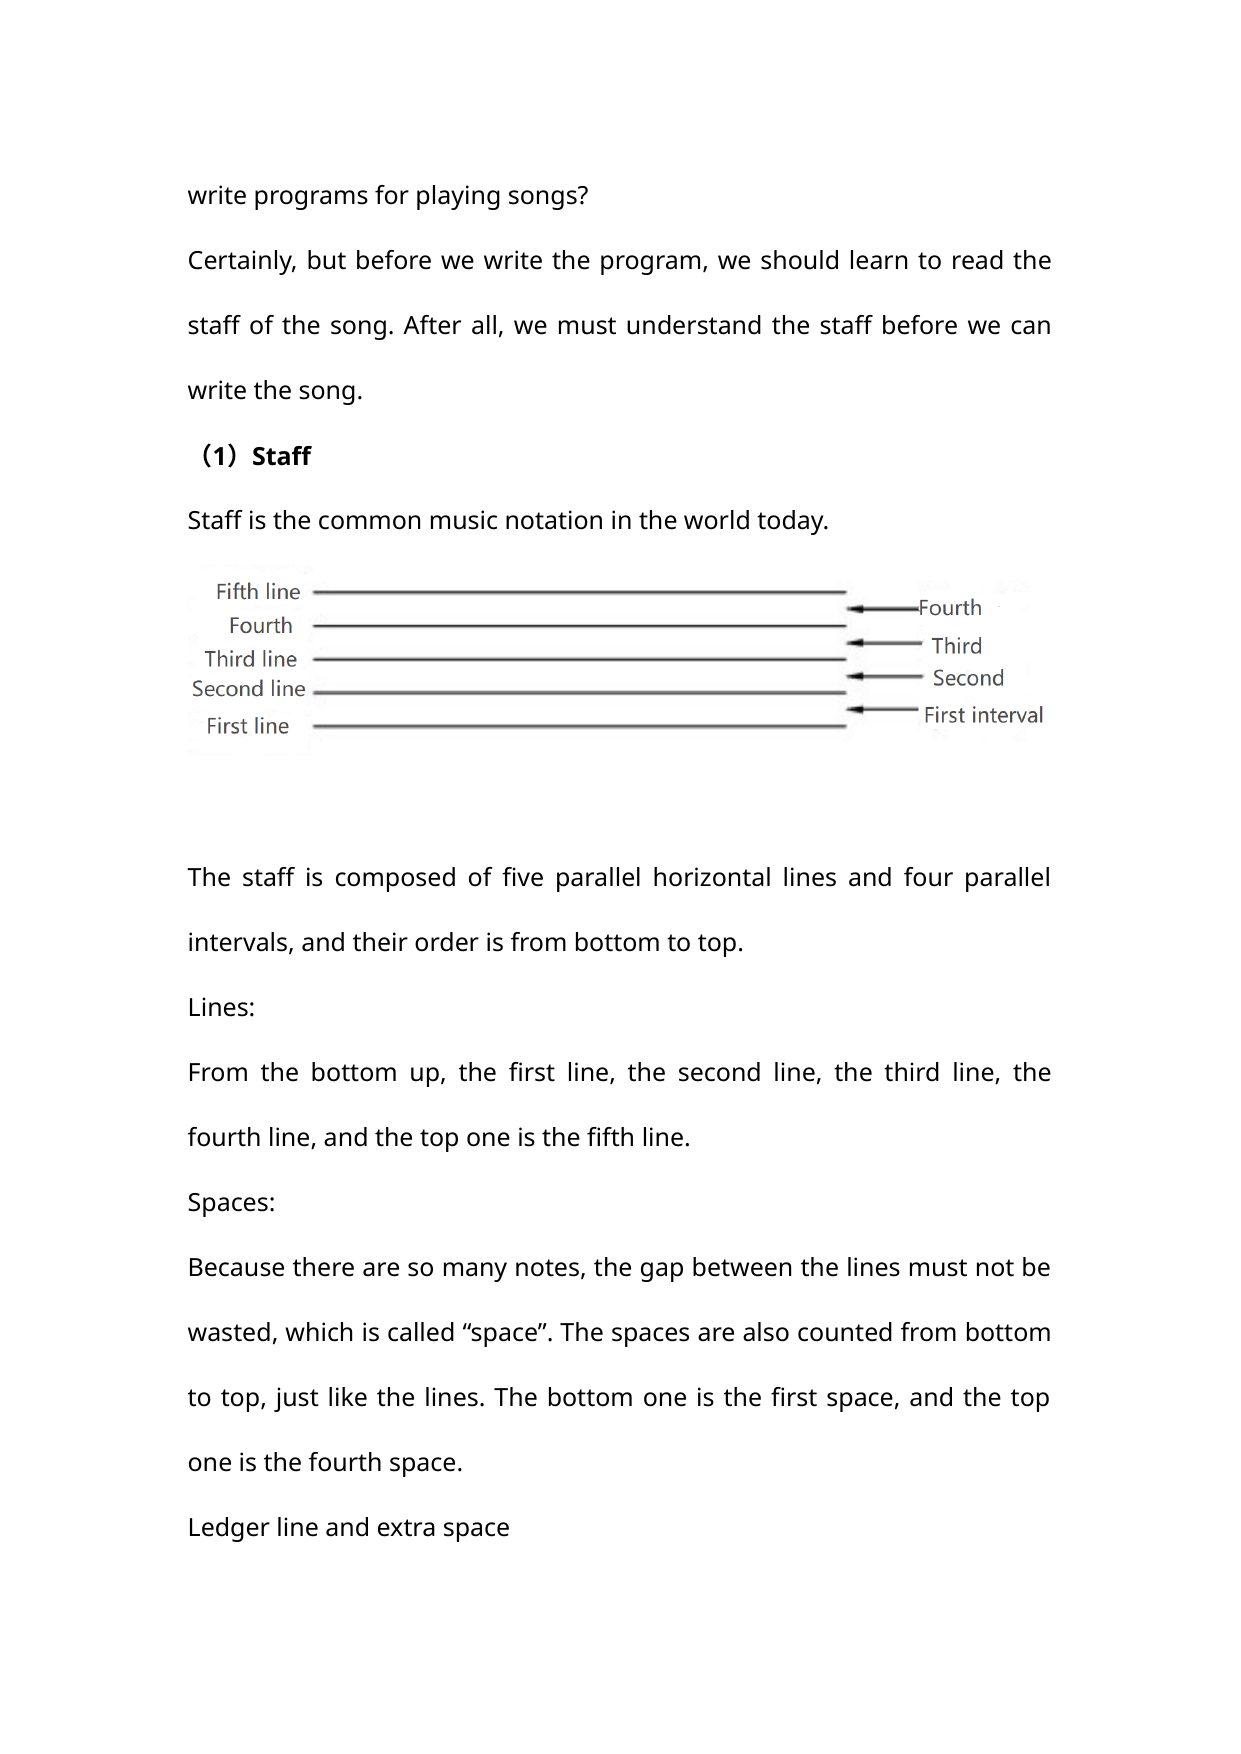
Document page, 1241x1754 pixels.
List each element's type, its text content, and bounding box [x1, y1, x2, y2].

list Ledger line and extra space [187, 1494, 1053, 1559]
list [187, 162, 1053, 227]
list The staff is composed of five parallel horizontal lines and four parallel intervals, and their order is from bottom to top. [187, 844, 1053, 974]
list Staff is the common music notation in the world today. [187, 487, 1053, 552]
picture [187, 552, 1053, 756]
list Lines: [187, 974, 1053, 1039]
list （1）Staff [187, 422, 1053, 487]
list Spaces: [187, 1169, 1053, 1234]
list Because there are so many notes, the gap between the lines must not be wasted, which is called “space”. The spaces are also counted from bottom to top, just like the lines. The bottom one is the first space, and the top one is the fourth space. [187, 1234, 1053, 1494]
list Certainly, but before we write the program, we should learn to read the staff of the song. After all, we must understand the staff before we can write the song. [187, 227, 1053, 422]
list From the bottom up, the first line, the second line, the third line, the fourth line, and the top one is the fifth line. [187, 1039, 1053, 1169]
